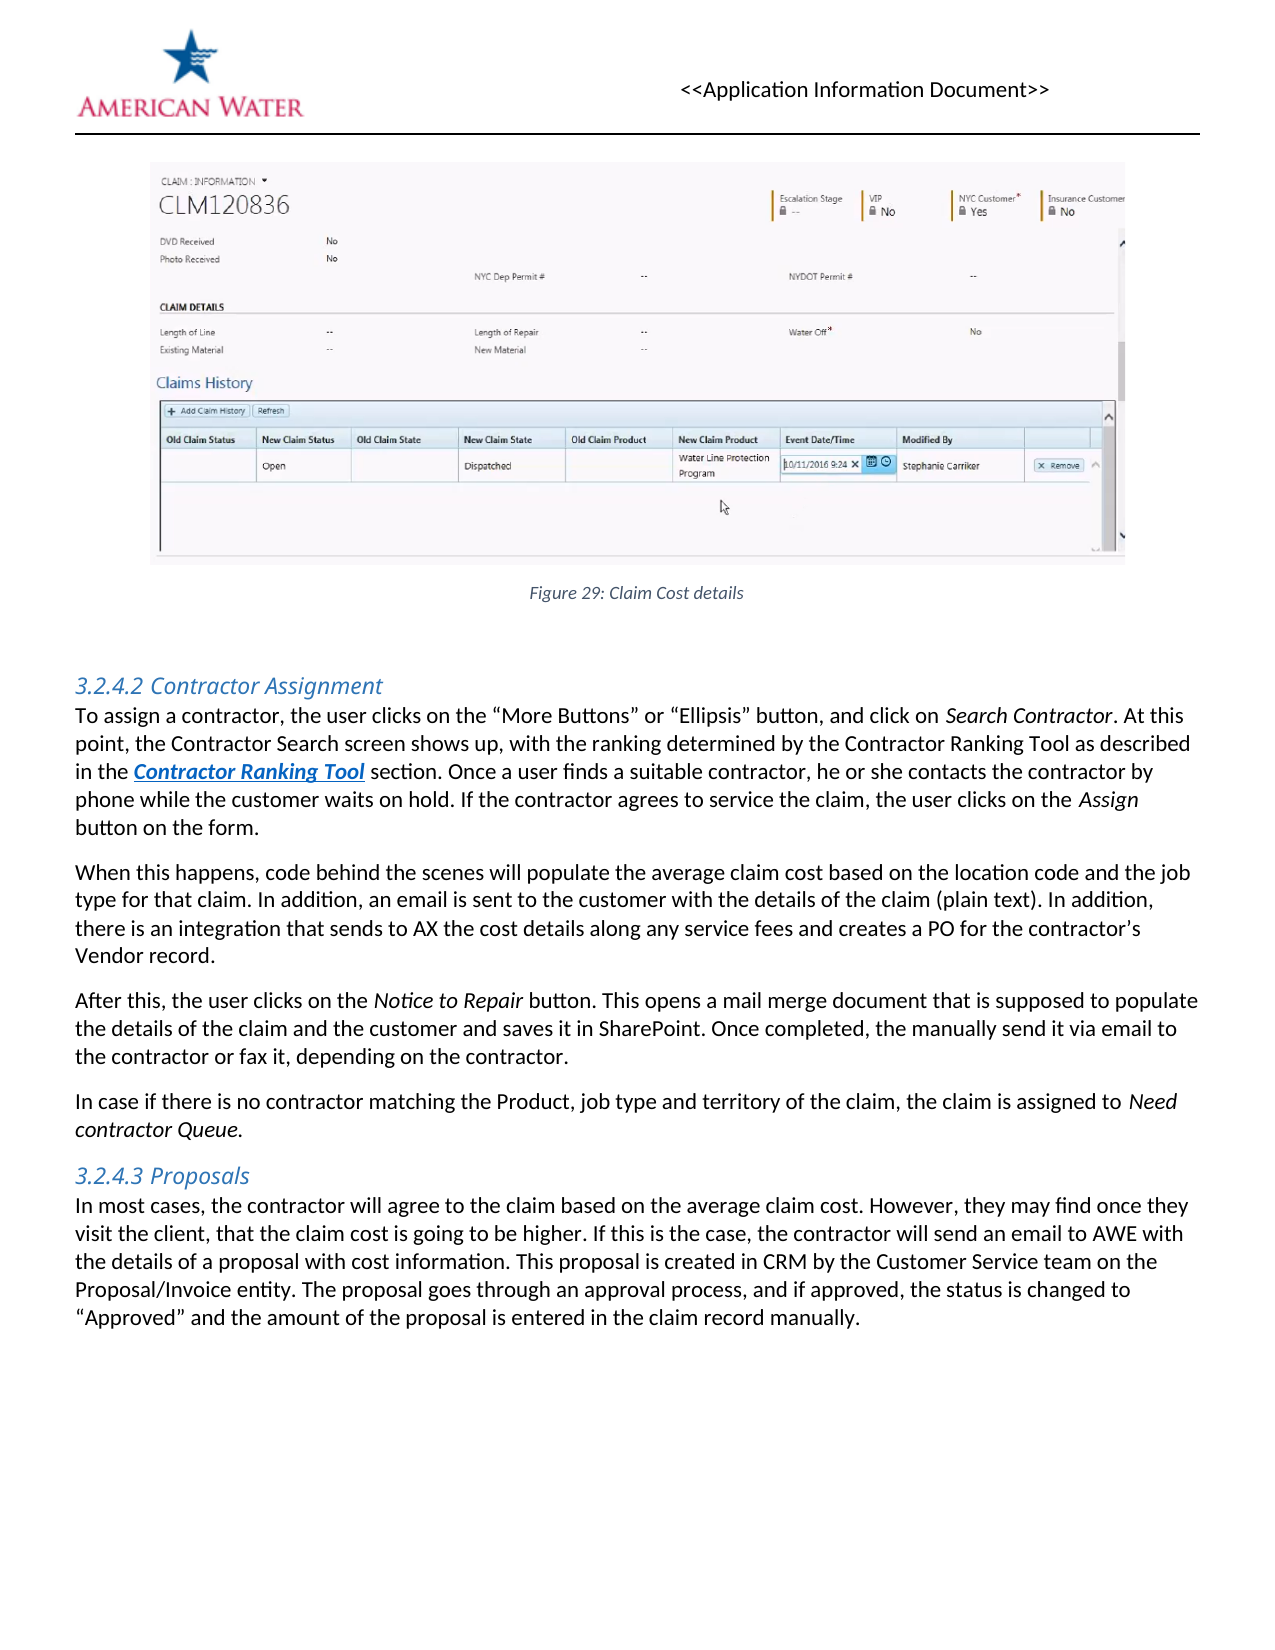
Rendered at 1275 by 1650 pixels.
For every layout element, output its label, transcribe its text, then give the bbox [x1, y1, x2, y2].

text To assign a contractor, the user clicks on the “More Buttons” or “Ellipsis” button, and click on Search Contractor. At this point, the Contractor Search screen shows up, with the ranking determined by the Contractor Ranking Tool as described in the Contractor Ranking Tool section. Once a user finds a suitable contractor, he or she contacts the contractor by phone while the customer waits on hold. If the contractor agrees to service the claim, the user clicks on the Assign button on the form. [75, 701, 1200, 841]
text When this happens, code behind the scenes will populate the average claim cost based on the location code and the job type for that claim. In addition, an email is sent to the customer with the details of the claim (plain text). In addition, there is an integration that sends to AX the cost details along any service fees and creates a PO for the contractor’s Vendor record. [75, 858, 1200, 970]
text In case if there is no contractor matching the Product, job type and territory of the claim, the claim is assigned to Need contractor Queue. [75, 1087, 1200, 1143]
subtitle Contractor Assignment [75, 669, 1200, 701]
subtitle Proposals [75, 1160, 1200, 1191]
picture [150, 162, 1125, 565]
text In most cases, the contractor will agree to the claim based on the average claim cost. However, they may find once they visit the client, that the claim cost is going to be higher. If this is the case, the contractor will send an email to AWE with the details of a proposal with cost information. This proposal is created in CRM by the Customer Service team on the Proposal/Invoice entity. The proposal goes through an approval process, and if approved, the status is changed to “Approved” and the amount of the proposal is entered in the claim record manually. [75, 1191, 1200, 1331]
picture [74, 26, 308, 120]
text After this, the user clicks on the Notice to Repair button. This opens a mail merge document that is supposed to populate the details of the claim and the customer and saves it in SharePoint. Once completed, the manually send it via email to the contractor or fax it, depending on the contractor. [75, 986, 1200, 1070]
